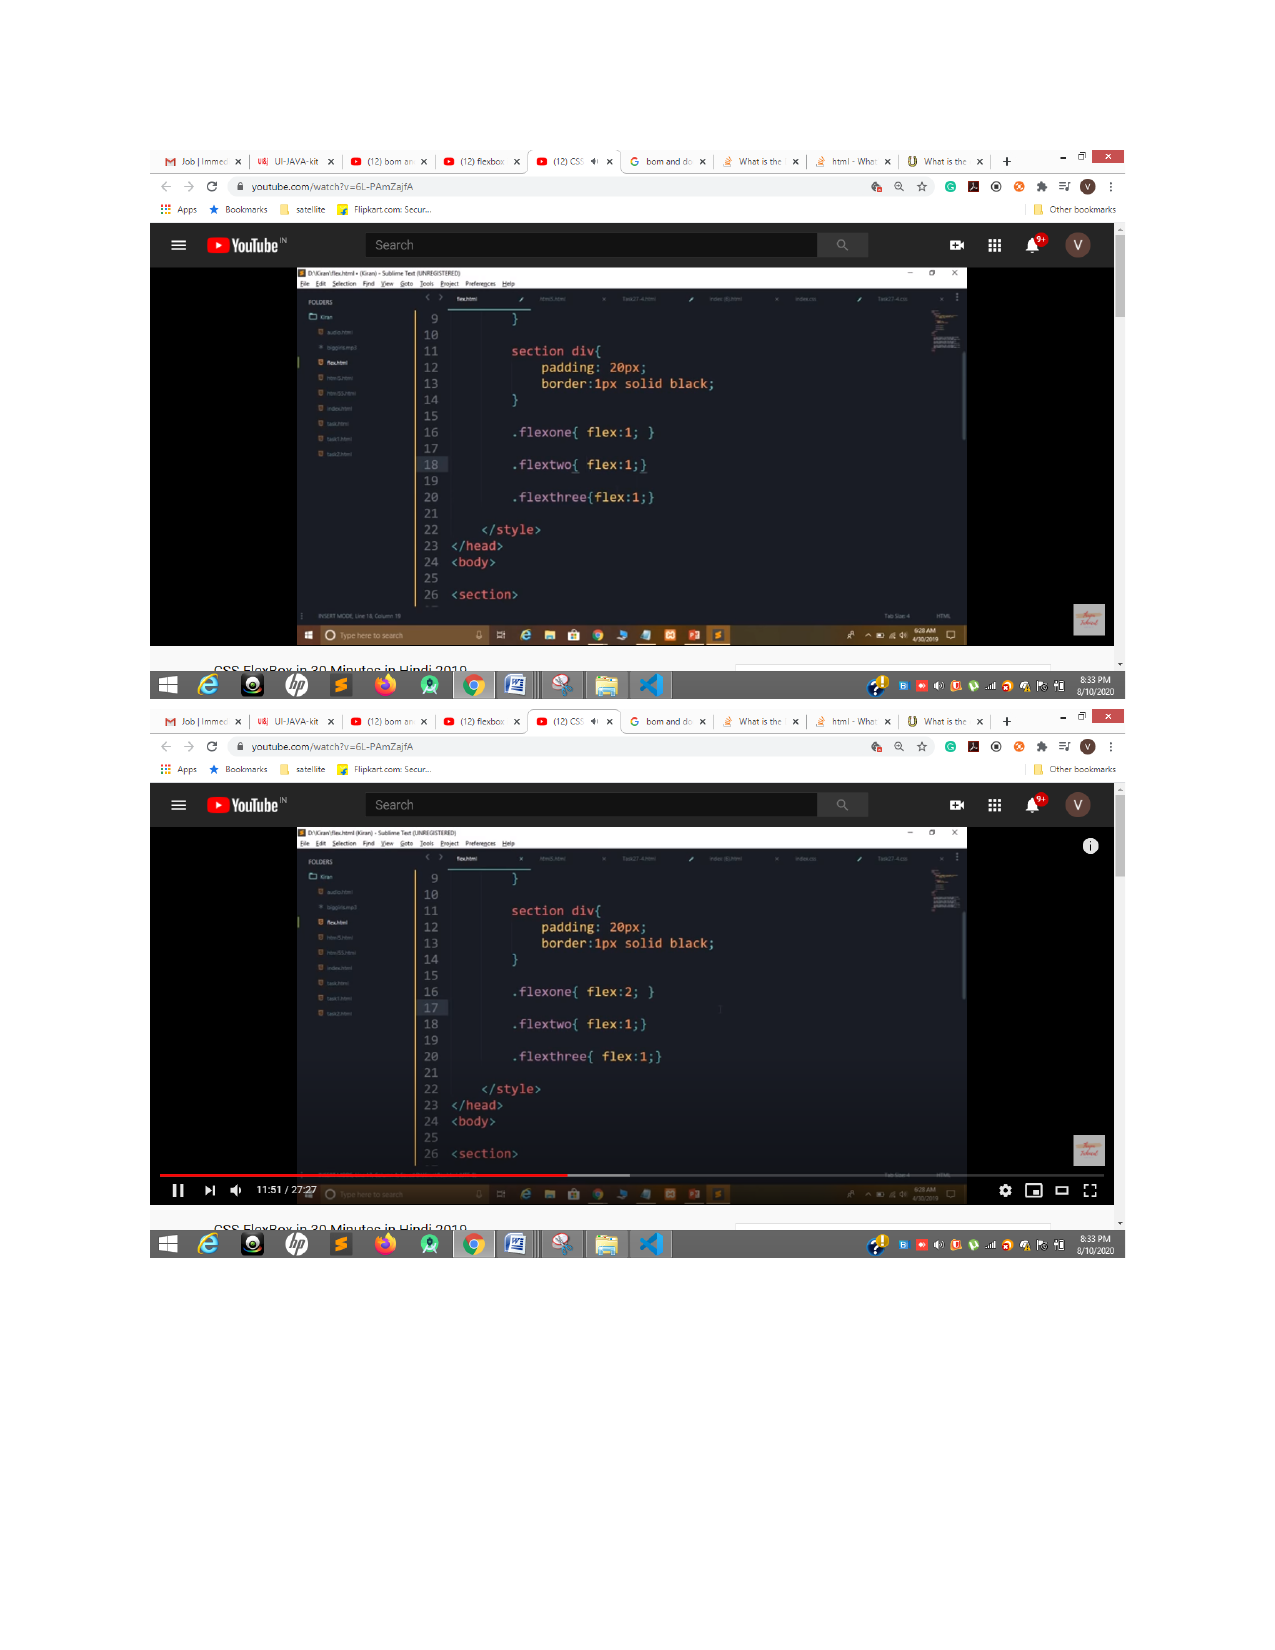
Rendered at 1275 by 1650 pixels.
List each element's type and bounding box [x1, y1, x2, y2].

picture [150, 709, 1125, 1258]
picture [150, 150, 1125, 699]
